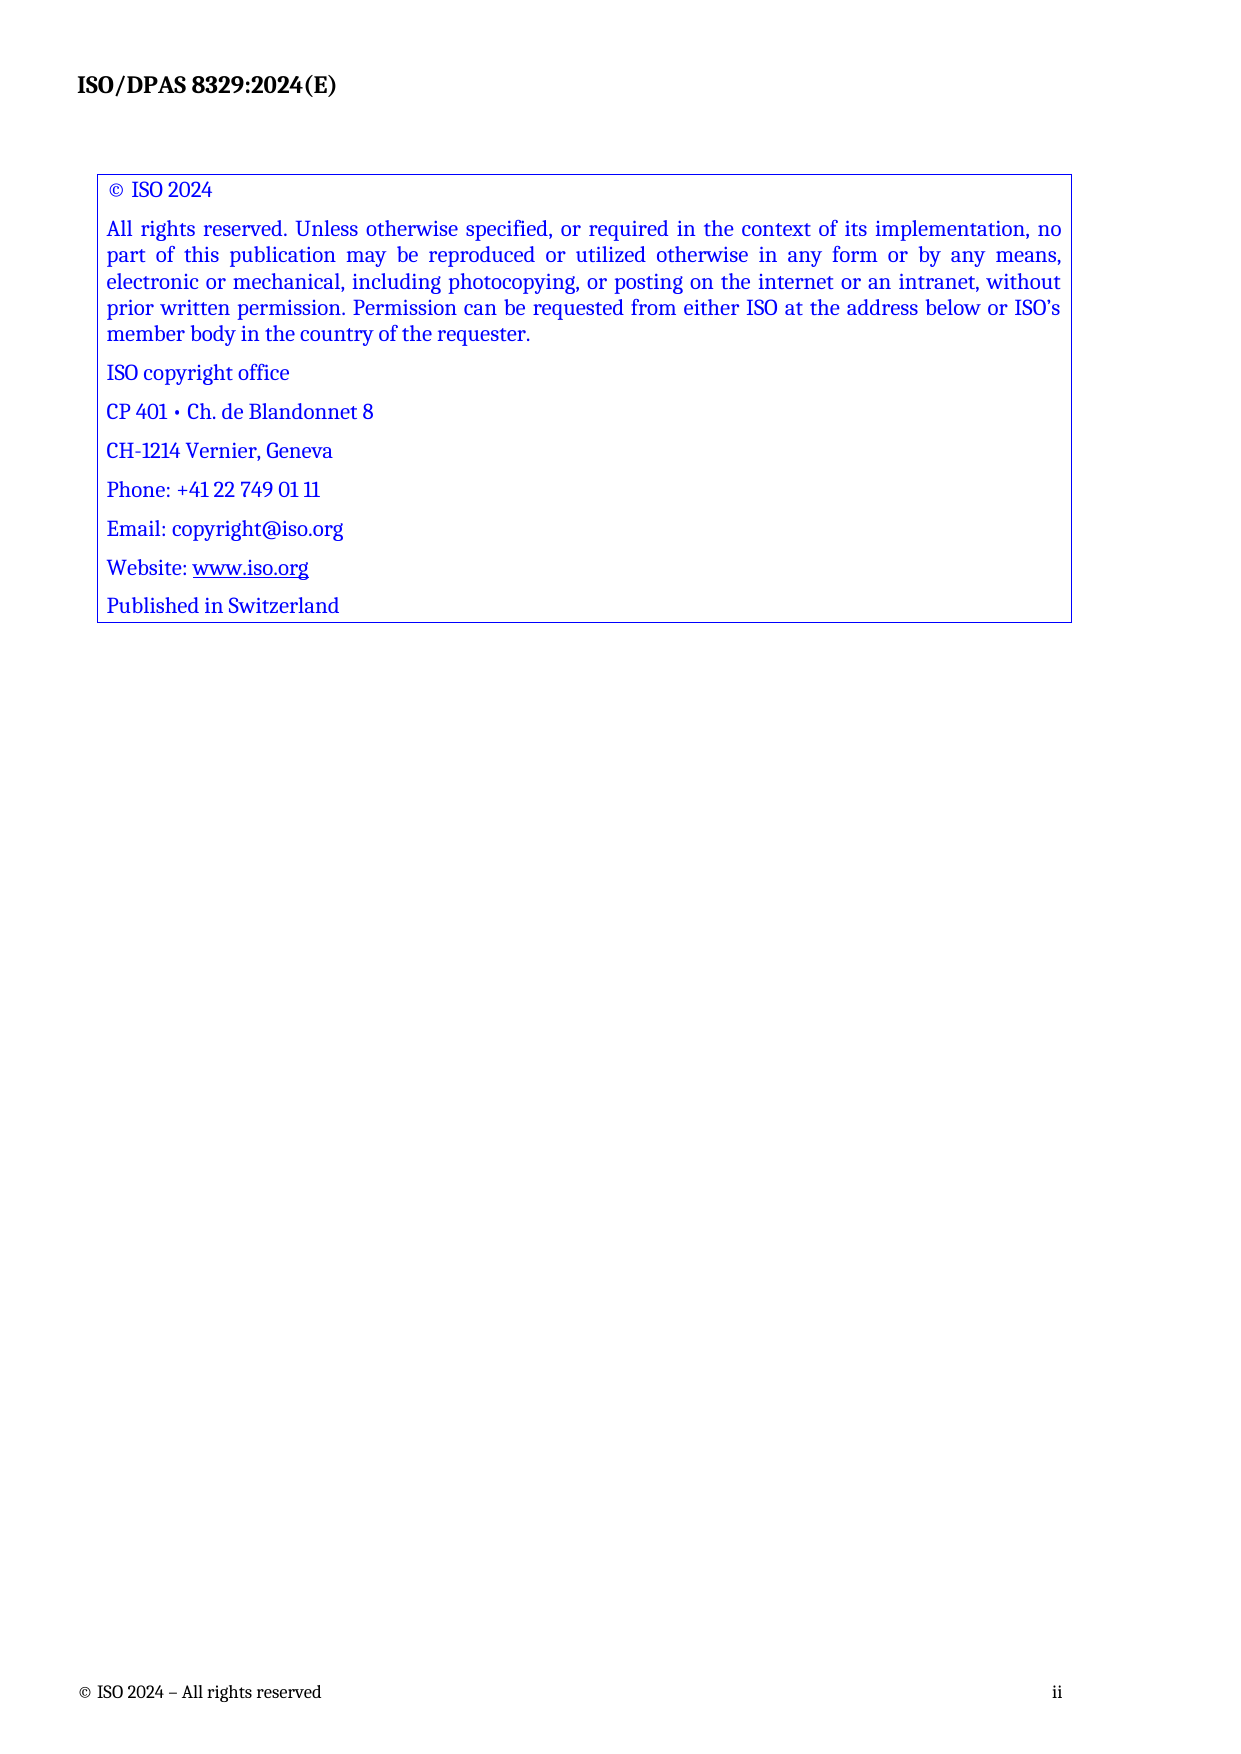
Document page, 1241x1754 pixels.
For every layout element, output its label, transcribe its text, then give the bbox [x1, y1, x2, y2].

text Phone: +41 22 749 01 11 [98, 473, 1071, 503]
text Published in Switzerland [98, 590, 1071, 622]
text ISO copyright office [98, 357, 1071, 386]
text Email: copyright@iso.org [98, 512, 1071, 542]
text Website: www.iso.org [98, 551, 1071, 581]
text All rights reserved. Unless otherwise specified, or required in the context of its implementation, no part of this publication may be reproduced or utilized otherwise in any form or by any means, electronic or mechanical, including photocopying, or posting on the internet or an intranet, without prior written permission. Permission can be requested from either ISO at the address below or ISO’s member body in the country of the requester. [98, 213, 1071, 348]
text CH-1214 Vernier, Geneva [98, 435, 1071, 464]
text CP 401 • Ch. de Blandonnet 8 [98, 396, 1071, 425]
text © ISO 2024 [98, 175, 1071, 203]
